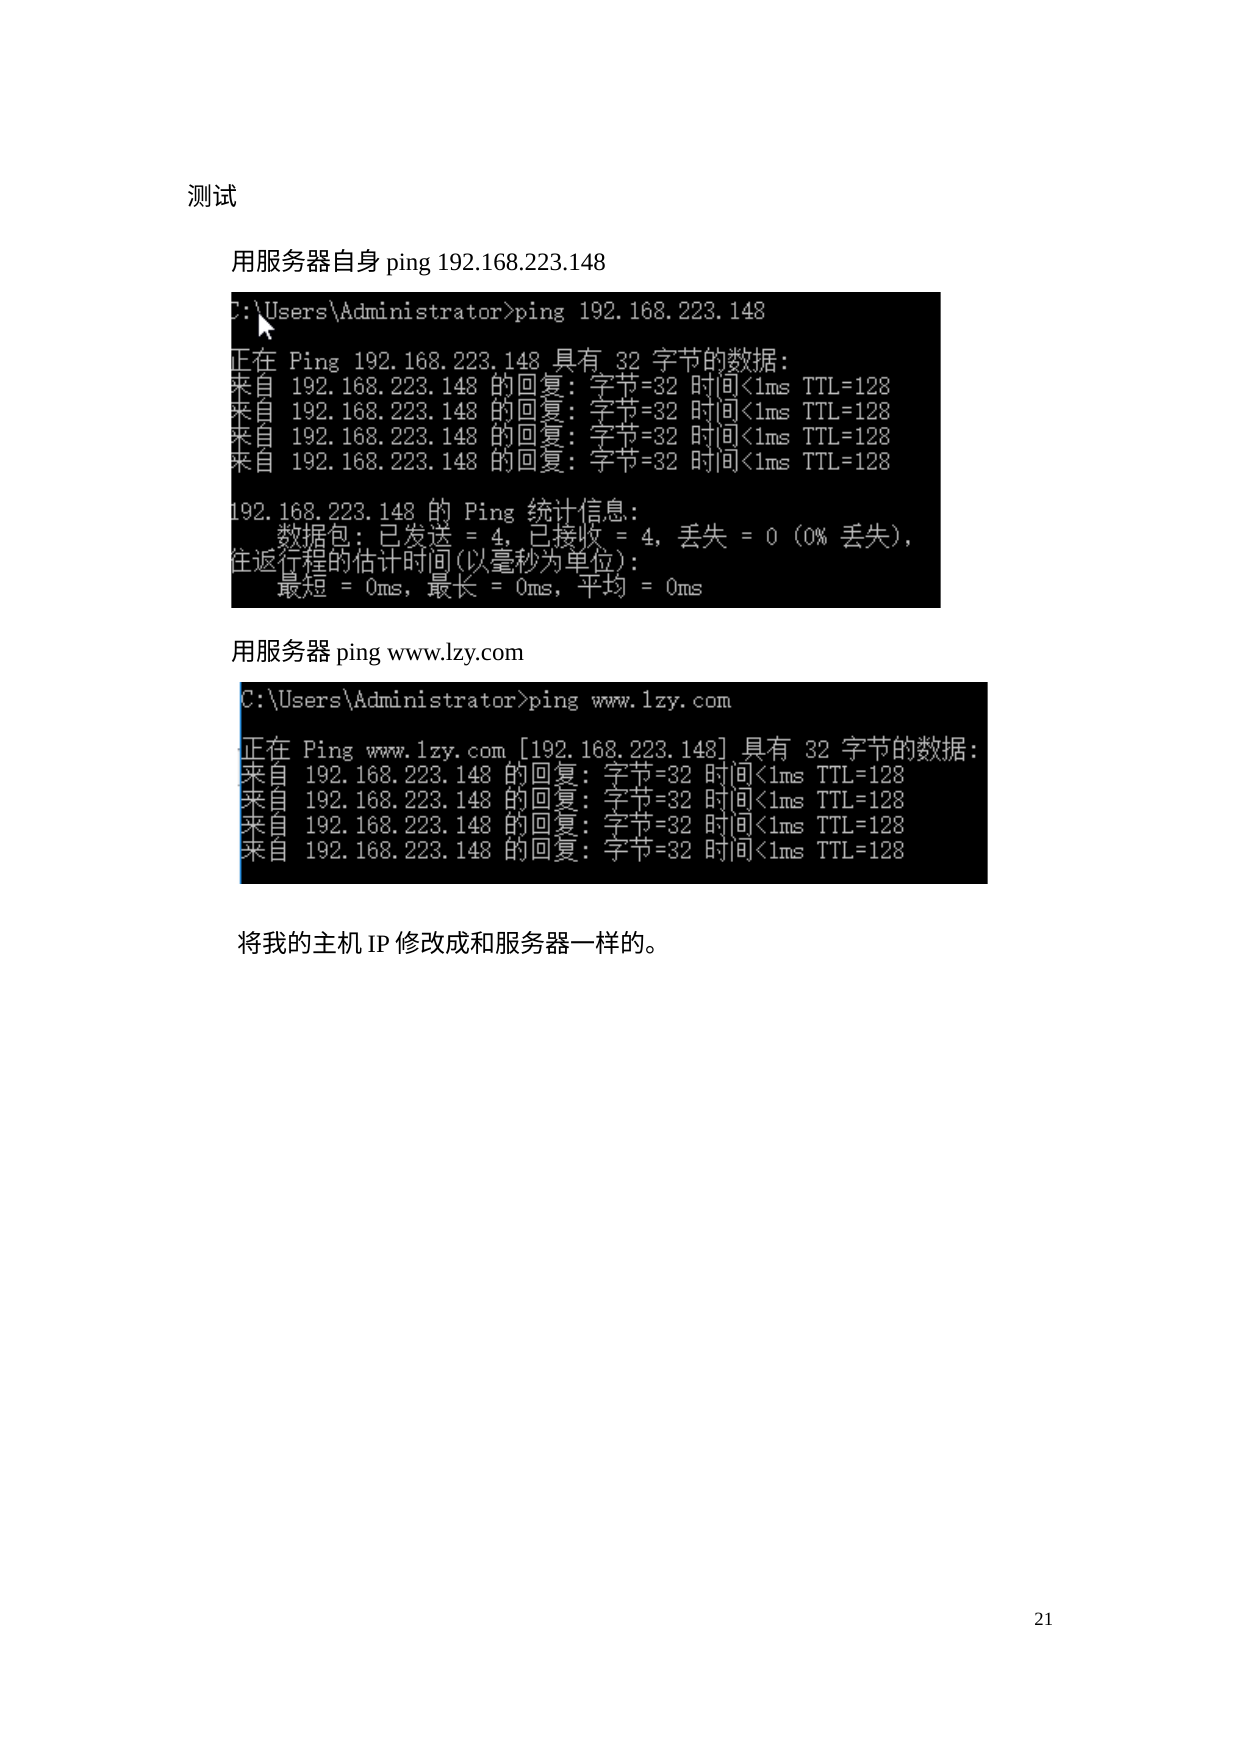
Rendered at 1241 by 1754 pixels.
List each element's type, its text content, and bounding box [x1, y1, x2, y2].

picture [231, 292, 941, 608]
text 用服务器自身ping 192.168.223.148 [187, 227, 1053, 292]
text 用服务器ping www.lzy.com [187, 617, 1053, 682]
text 将我的主机IP修改成和服务器一样的。 [187, 909, 1053, 974]
text 测试 [187, 162, 1053, 227]
picture [237, 682, 988, 884]
